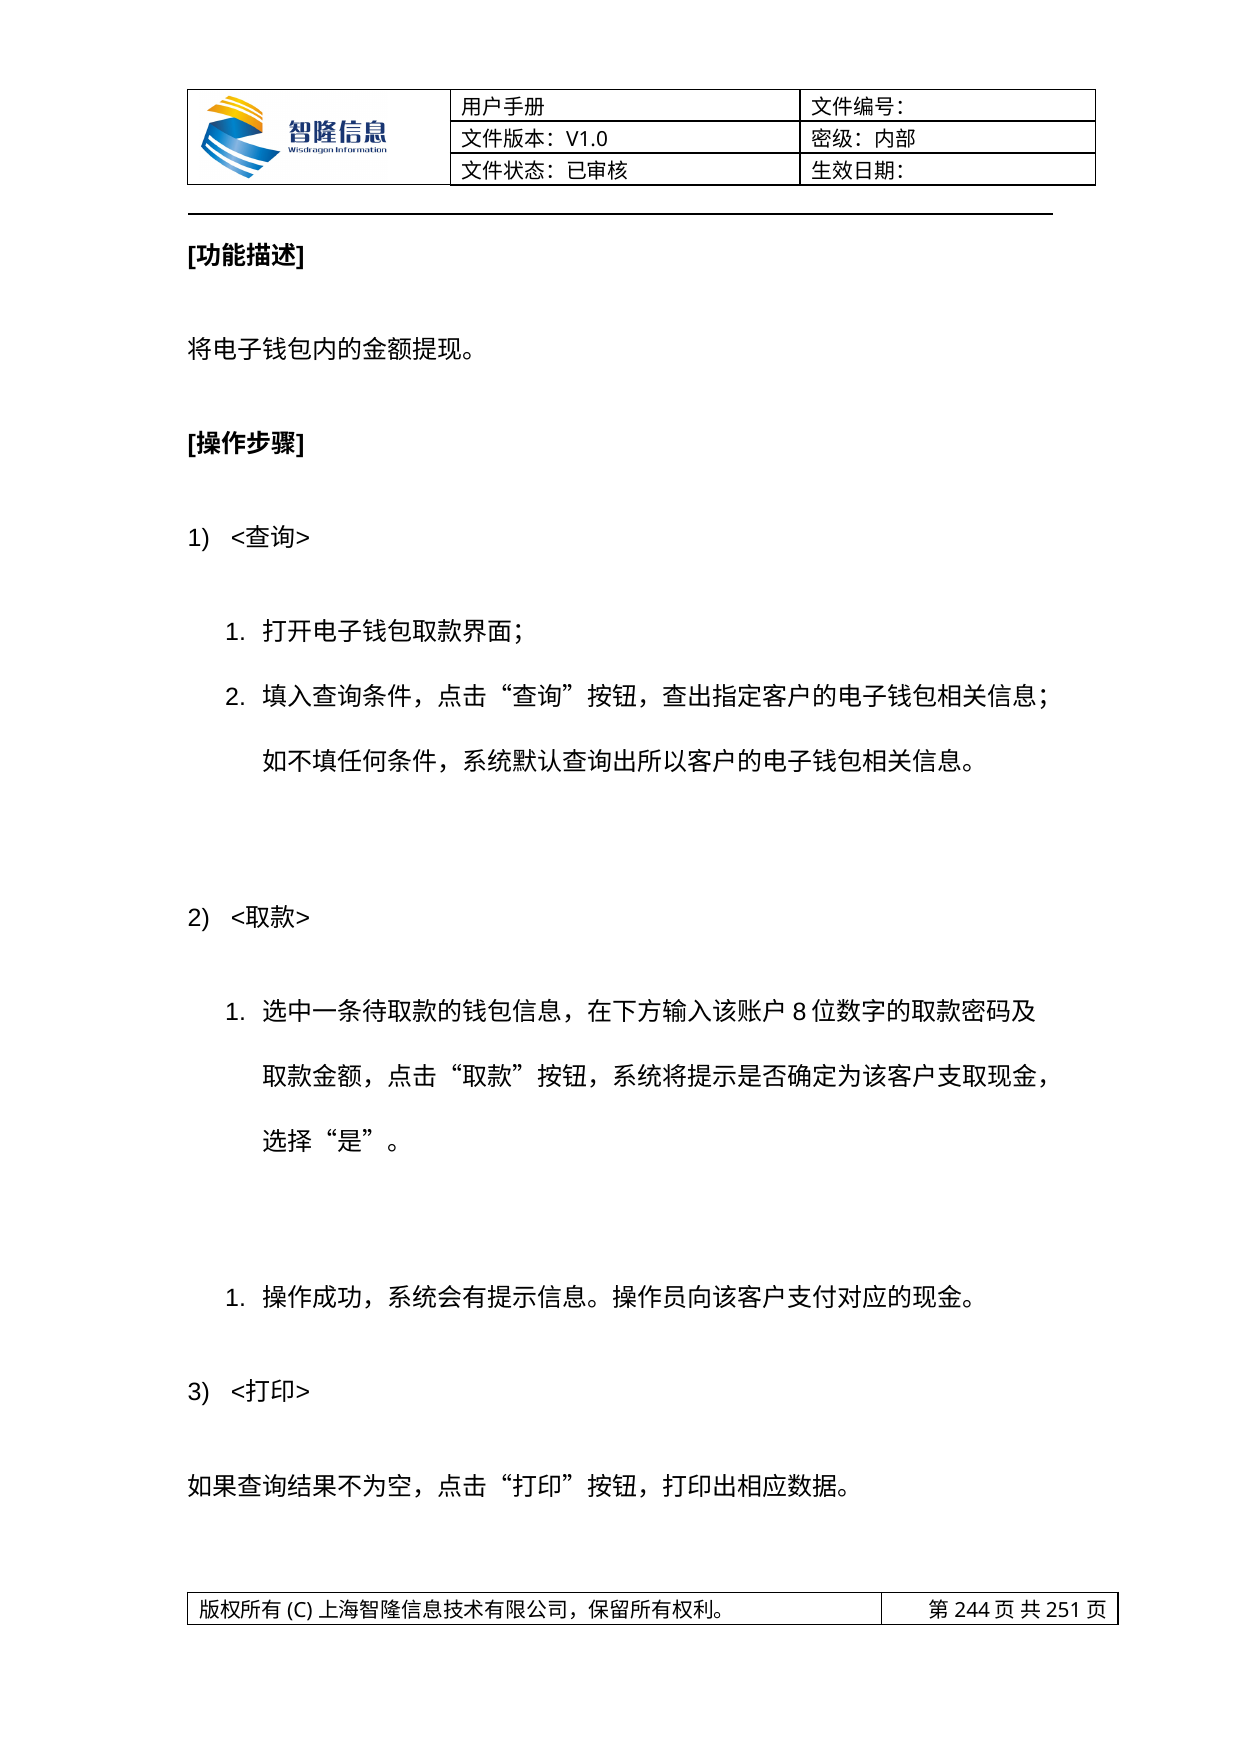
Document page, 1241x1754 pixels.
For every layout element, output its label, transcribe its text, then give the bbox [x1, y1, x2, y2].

list 操作成功，系统会有提示信息。操作员向该客户支付对应的现金。 [225, 1263, 1053, 1328]
picture [198, 91, 388, 183]
list 打开电子钱包取款界面； [225, 597, 1053, 662]
text 3) <打印> [187, 1357, 1053, 1422]
text [操作步骤] [187, 409, 1053, 474]
text 1) <查询> [187, 503, 1053, 568]
text [功能描述] [187, 221, 1053, 286]
text 如果查询结果不为空，点击“打印”按钮，打印出相应数据。 [187, 1452, 1053, 1517]
text 2) <取款> [187, 883, 1053, 948]
list 选中一条待取款的钱包信息，在下方输入该账户8位数字的取款密码及取款金额，点击“取款”按钮，系统将提示是否确定为该客户支取现金，选择“是”。 [225, 977, 1053, 1172]
text 将电子钱包内的金额提现。 [187, 315, 1053, 380]
list 填入查询条件，点击“查询”按钮，查出指定客户的电子钱包相关信息；如不填任何条件，系统默认查询出所以客户的电子钱包相关信息。 [225, 662, 1053, 792]
